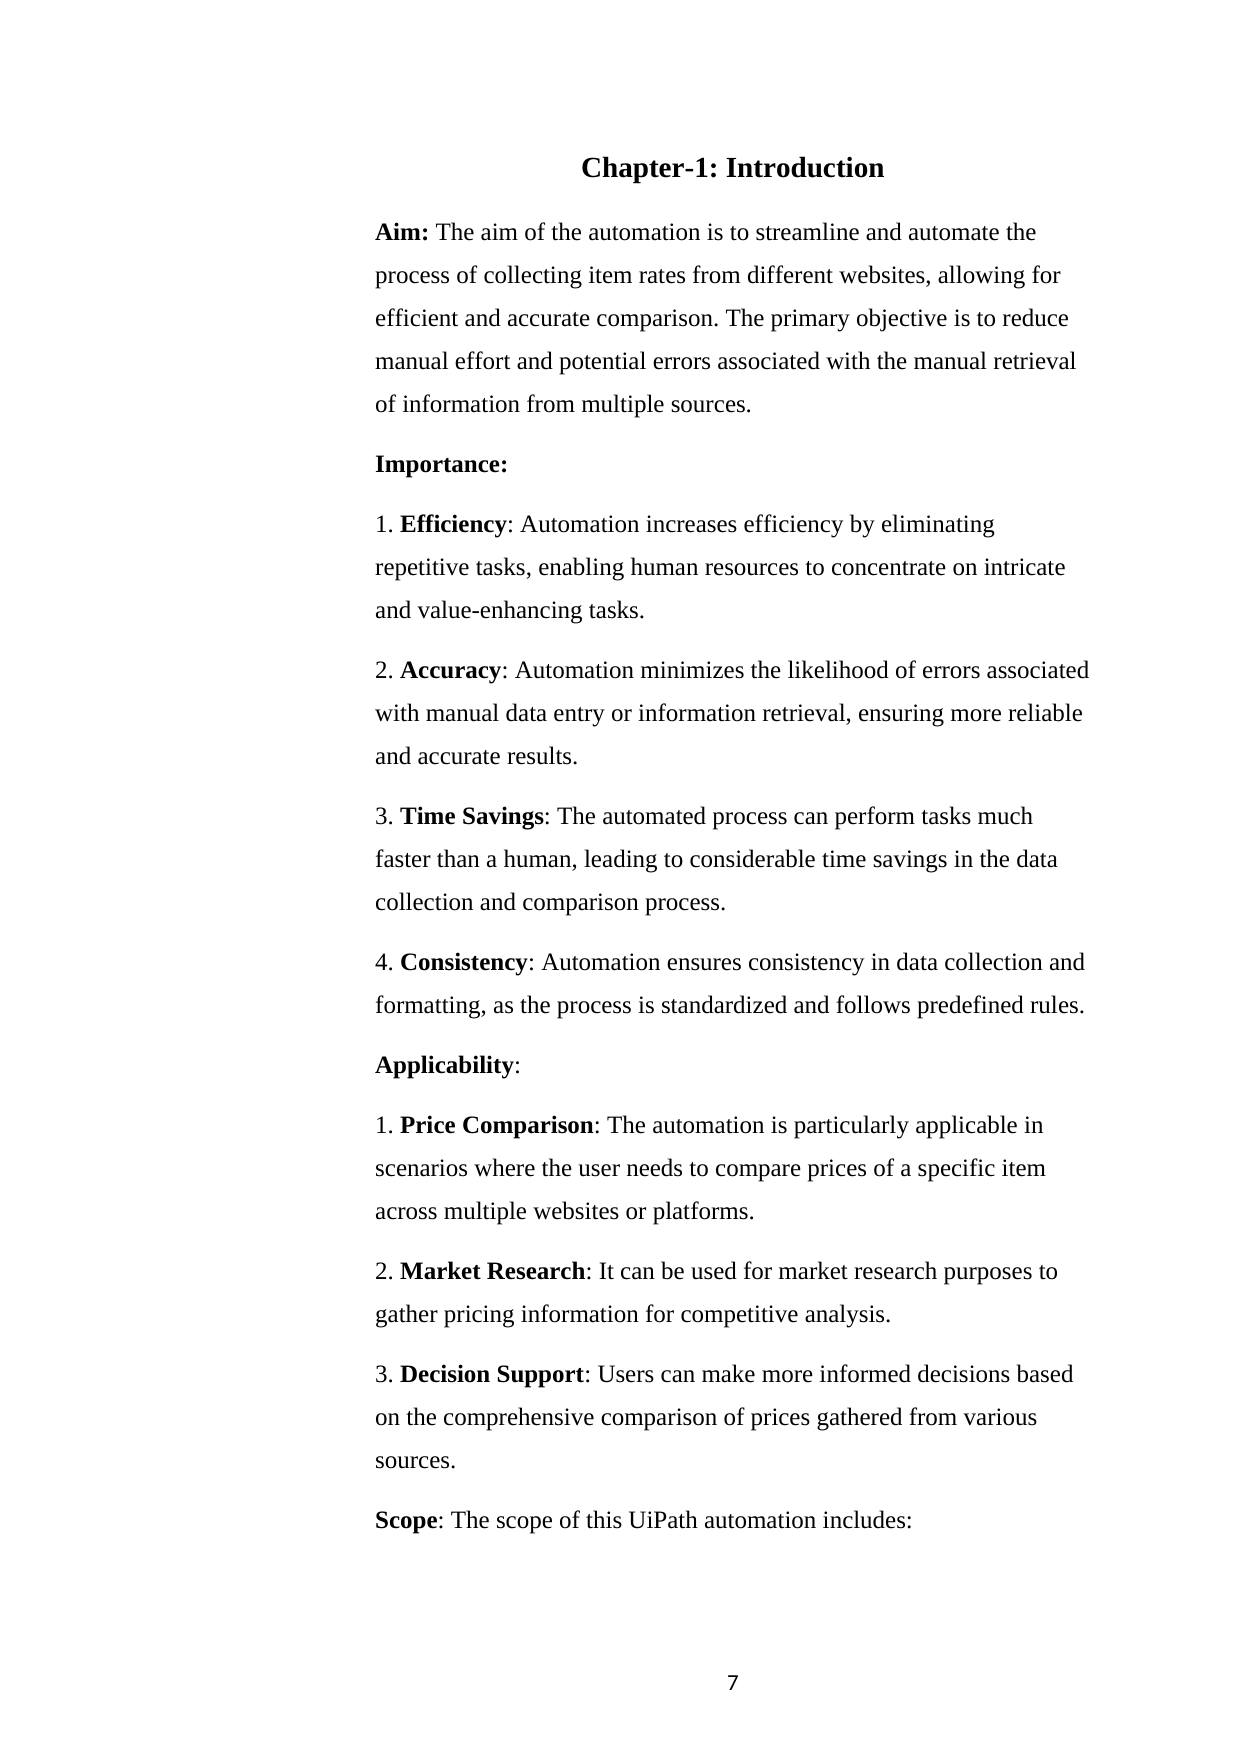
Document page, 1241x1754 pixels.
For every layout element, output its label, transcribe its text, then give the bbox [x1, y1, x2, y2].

text 2. Market Research: It can be used for market research purposes to gather pricing information for competitive analysis. [375, 1256, 1090, 1328]
text Applicability: [375, 1050, 1090, 1079]
text Chapter-1: Introduction [375, 150, 1090, 183]
text 2. Accuracy: Automation minimizes the likelihood of errors associated with manual data entry or information retrieval, ensuring more reliable and accurate results. [375, 655, 1090, 770]
text Aim: The aim of the automation is to streamline and automate the process of collecting item rates from different websites, allowing for efficient and accurate comparison. The primary objective is to reduce manual effort and potential errors associated with the manual retrieval of information from multiple sources. [375, 217, 1090, 418]
text 1. Efficiency: Automation increases efficiency by eliminating repetitive tasks, enabling human resources to concentrate on intricate and value-enhancing tasks. [375, 509, 1090, 624]
text Importance: [375, 449, 1090, 478]
text 4. Consistency: Automation ensures consistency in data collection and formatting, as the process is standardized and follows predefined rules. [375, 947, 1090, 1019]
text 3. Time Savings: The automated process can perform tasks much faster than a human, leading to considerable time savings in the data collection and comparison process. [375, 801, 1090, 916]
text 3. Decision Support: Users can make more informed decisions based on the comprehensive comparison of prices gathered from various sources. [375, 1359, 1090, 1474]
text 1. Price Comparison: The automation is particularly applicable in scenarios where the user needs to compare prices of a specific item across multiple websites or platforms. [375, 1110, 1090, 1225]
text Scope: The scope of this UiPath automation includes: [375, 1505, 1090, 1534]
